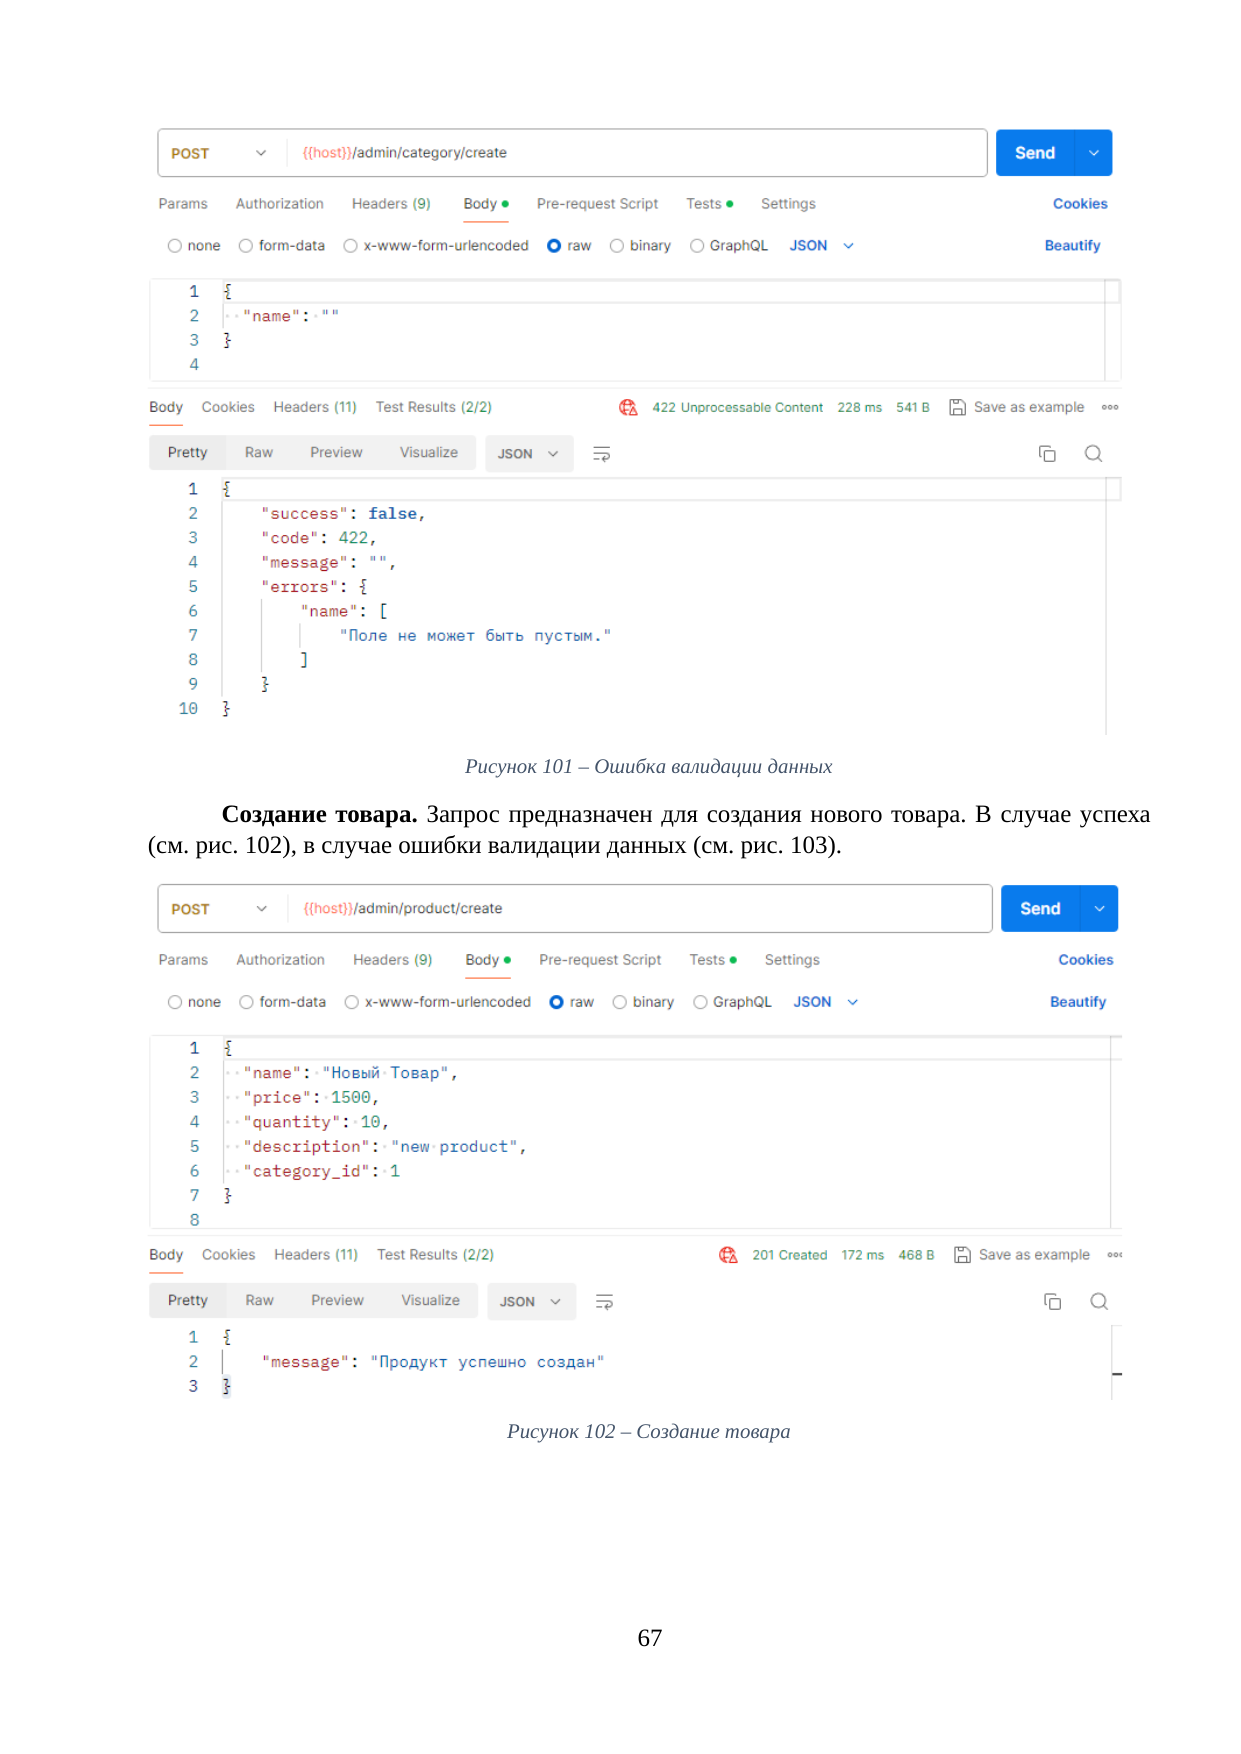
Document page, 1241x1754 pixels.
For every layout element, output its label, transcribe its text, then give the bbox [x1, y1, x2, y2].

text Рисунок 102 – Создание товара [148, 1419, 1152, 1443]
text Создание товара. Запрос предназначен для создания нового товара. В случае успеха (см. рис. 102), в случае ошибки валидации данных (см. рис. 103). [148, 799, 1152, 858]
picture [147, 877, 1123, 1400]
text Рисунок 101 – Ошибка валидации данных [148, 754, 1152, 778]
picture [147, 118, 1123, 735]
